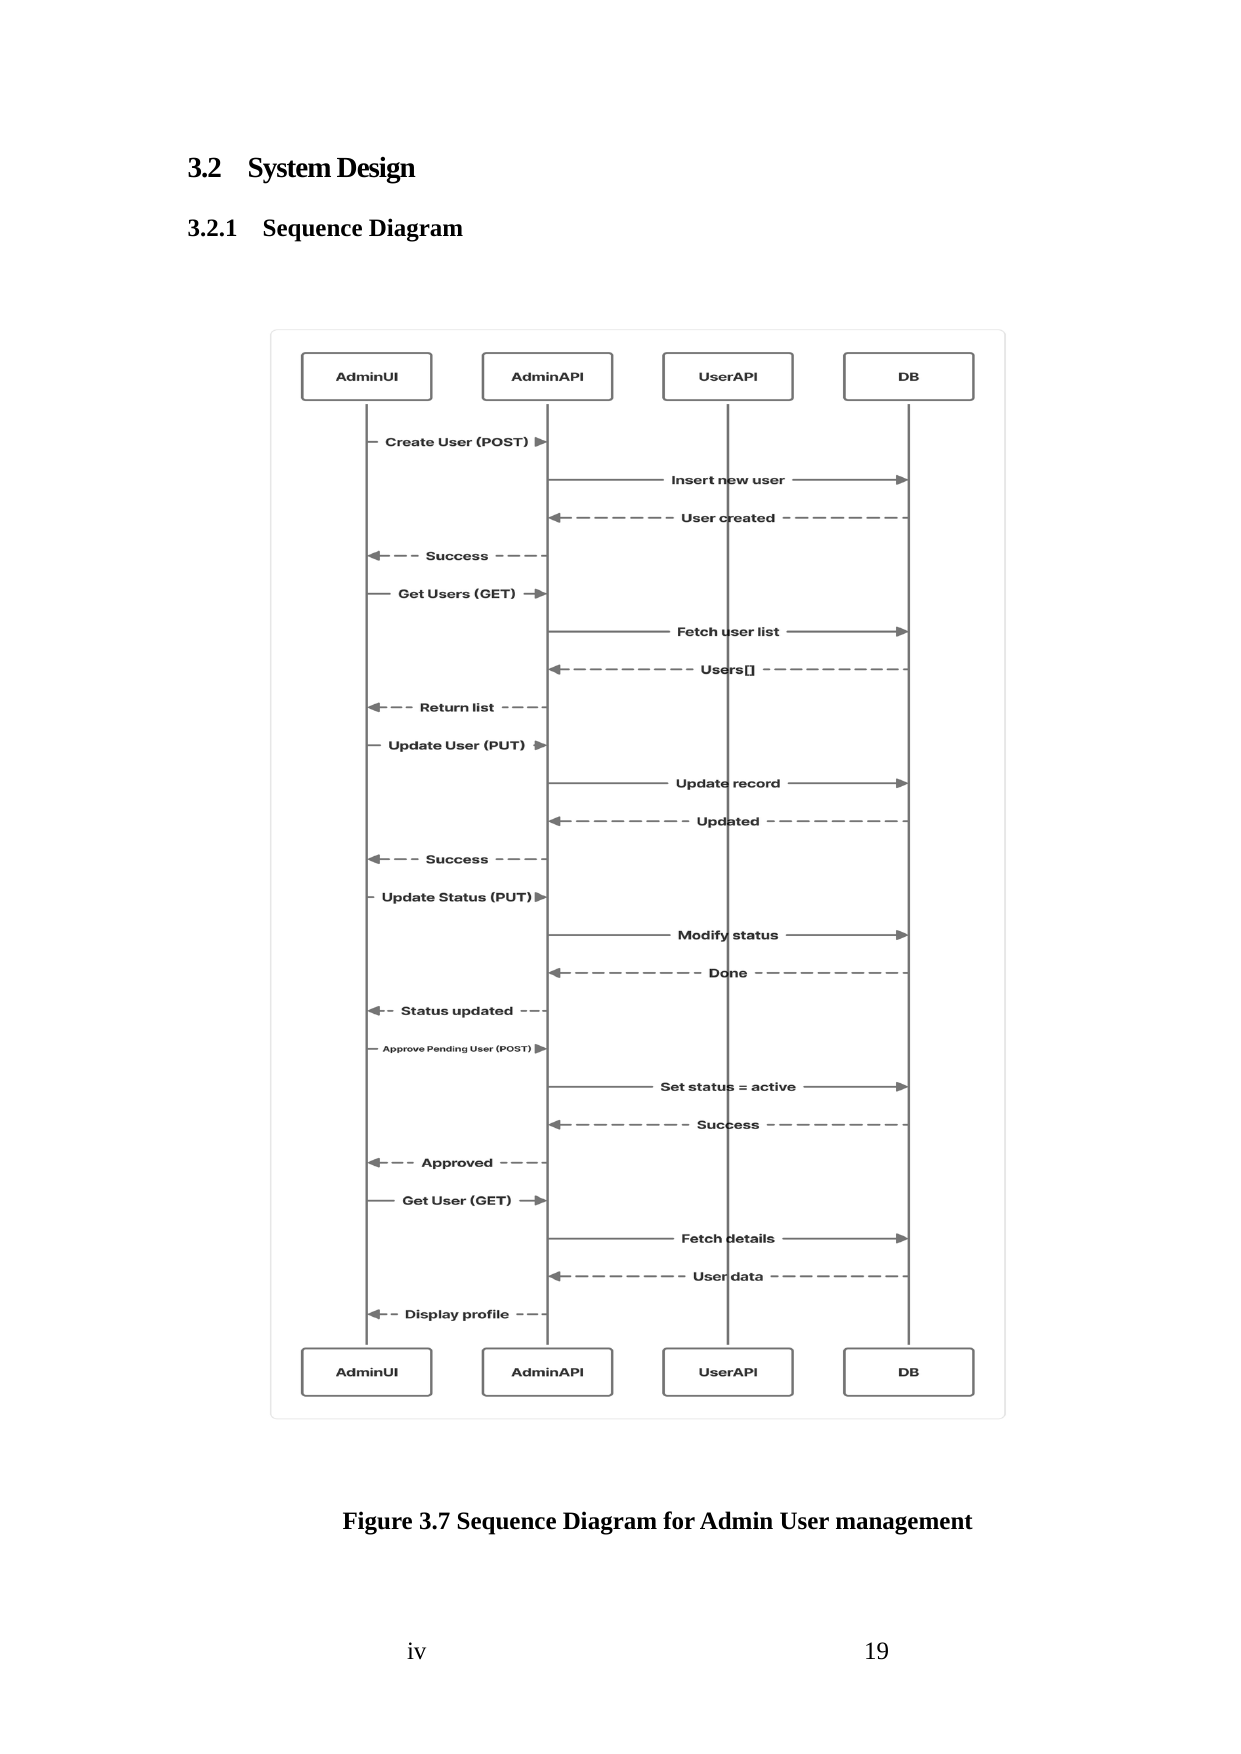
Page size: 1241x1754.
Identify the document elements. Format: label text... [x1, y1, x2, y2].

subtitle System Design [187, 150, 1090, 183]
picture [187, 268, 1088, 1480]
subtitle Sequence Diagram [187, 213, 1090, 242]
